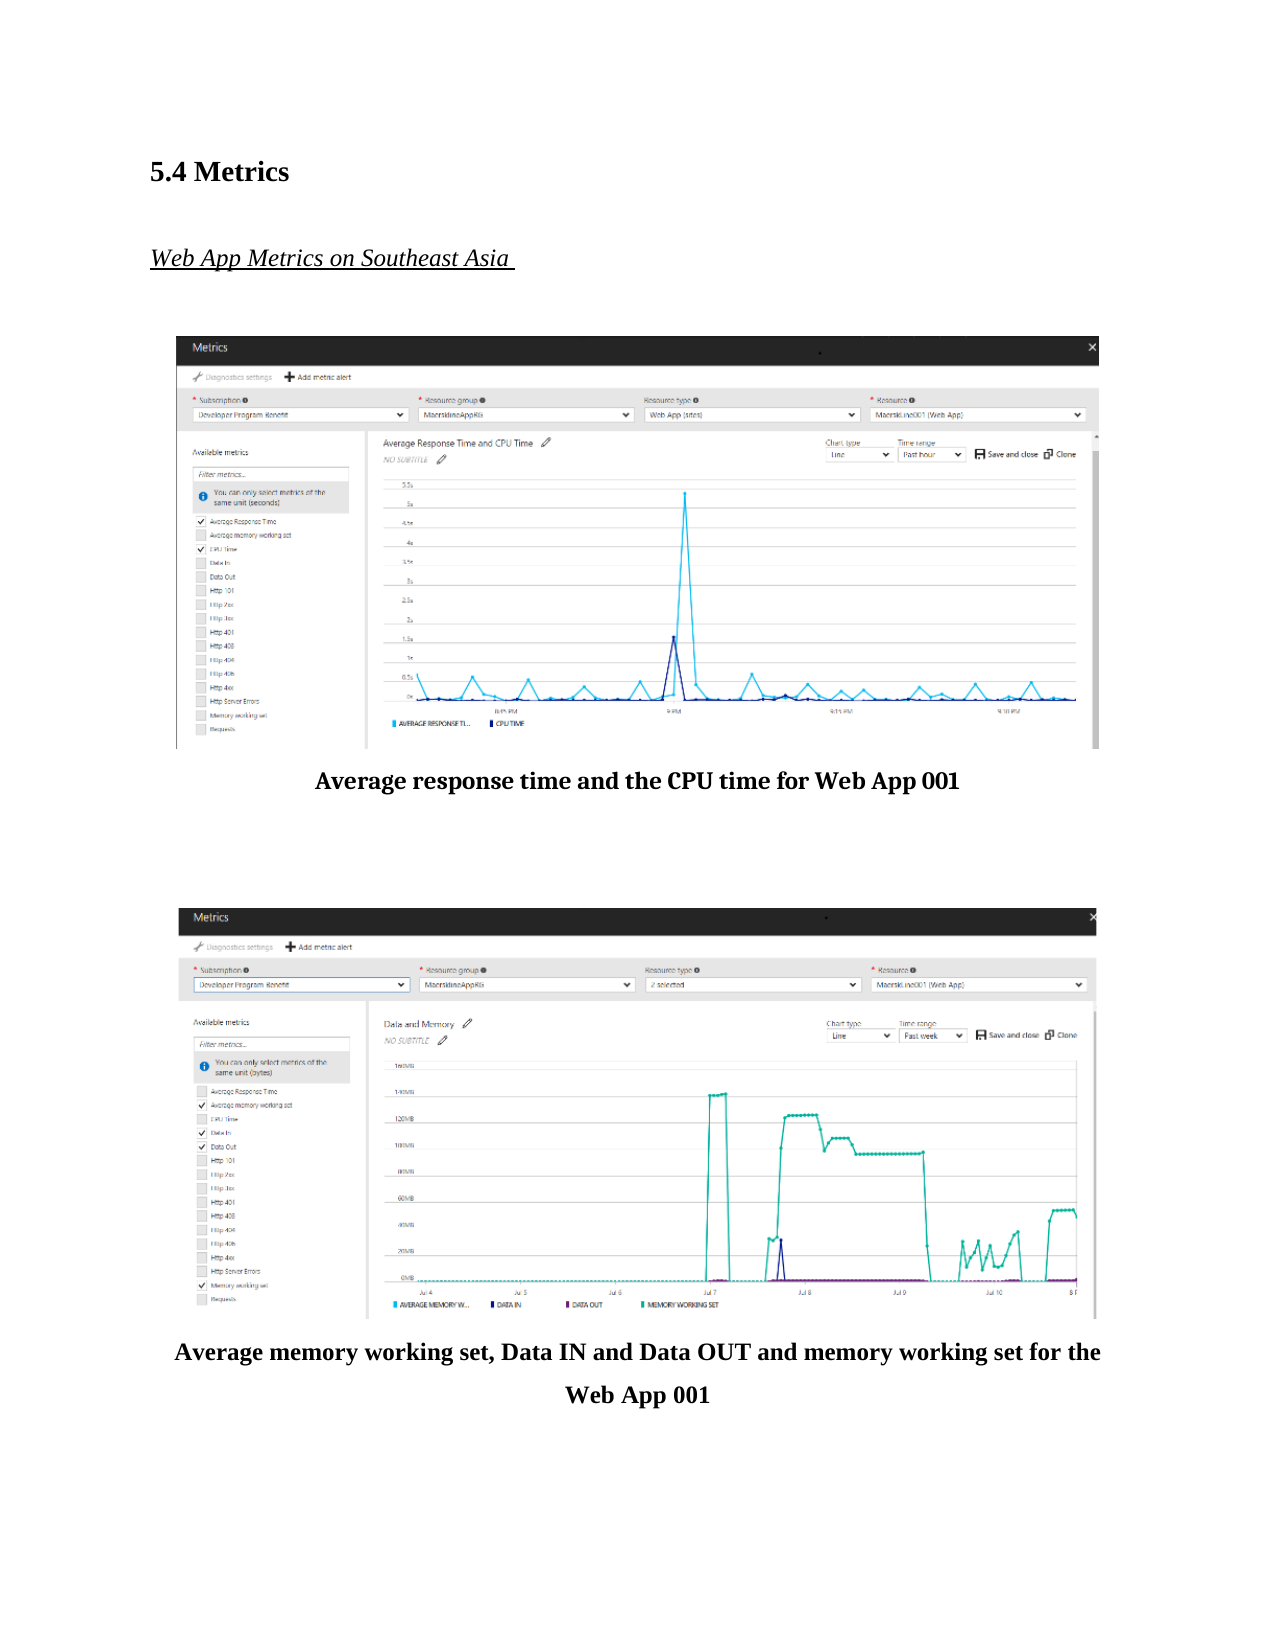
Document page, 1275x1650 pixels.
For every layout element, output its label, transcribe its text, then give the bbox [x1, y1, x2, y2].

text Average response time and the CPU time for Web App 001 [150, 767, 1125, 795]
picture [178, 908, 1097, 1319]
subtitle 5.4 Metrics [150, 154, 1125, 188]
picture [176, 336, 1099, 749]
text Web App Metrics on Southeast Asia [150, 243, 1125, 272]
text Average memory working set, Data IN and Data OUT and memory working set for the Web App 001 [150, 1337, 1125, 1408]
